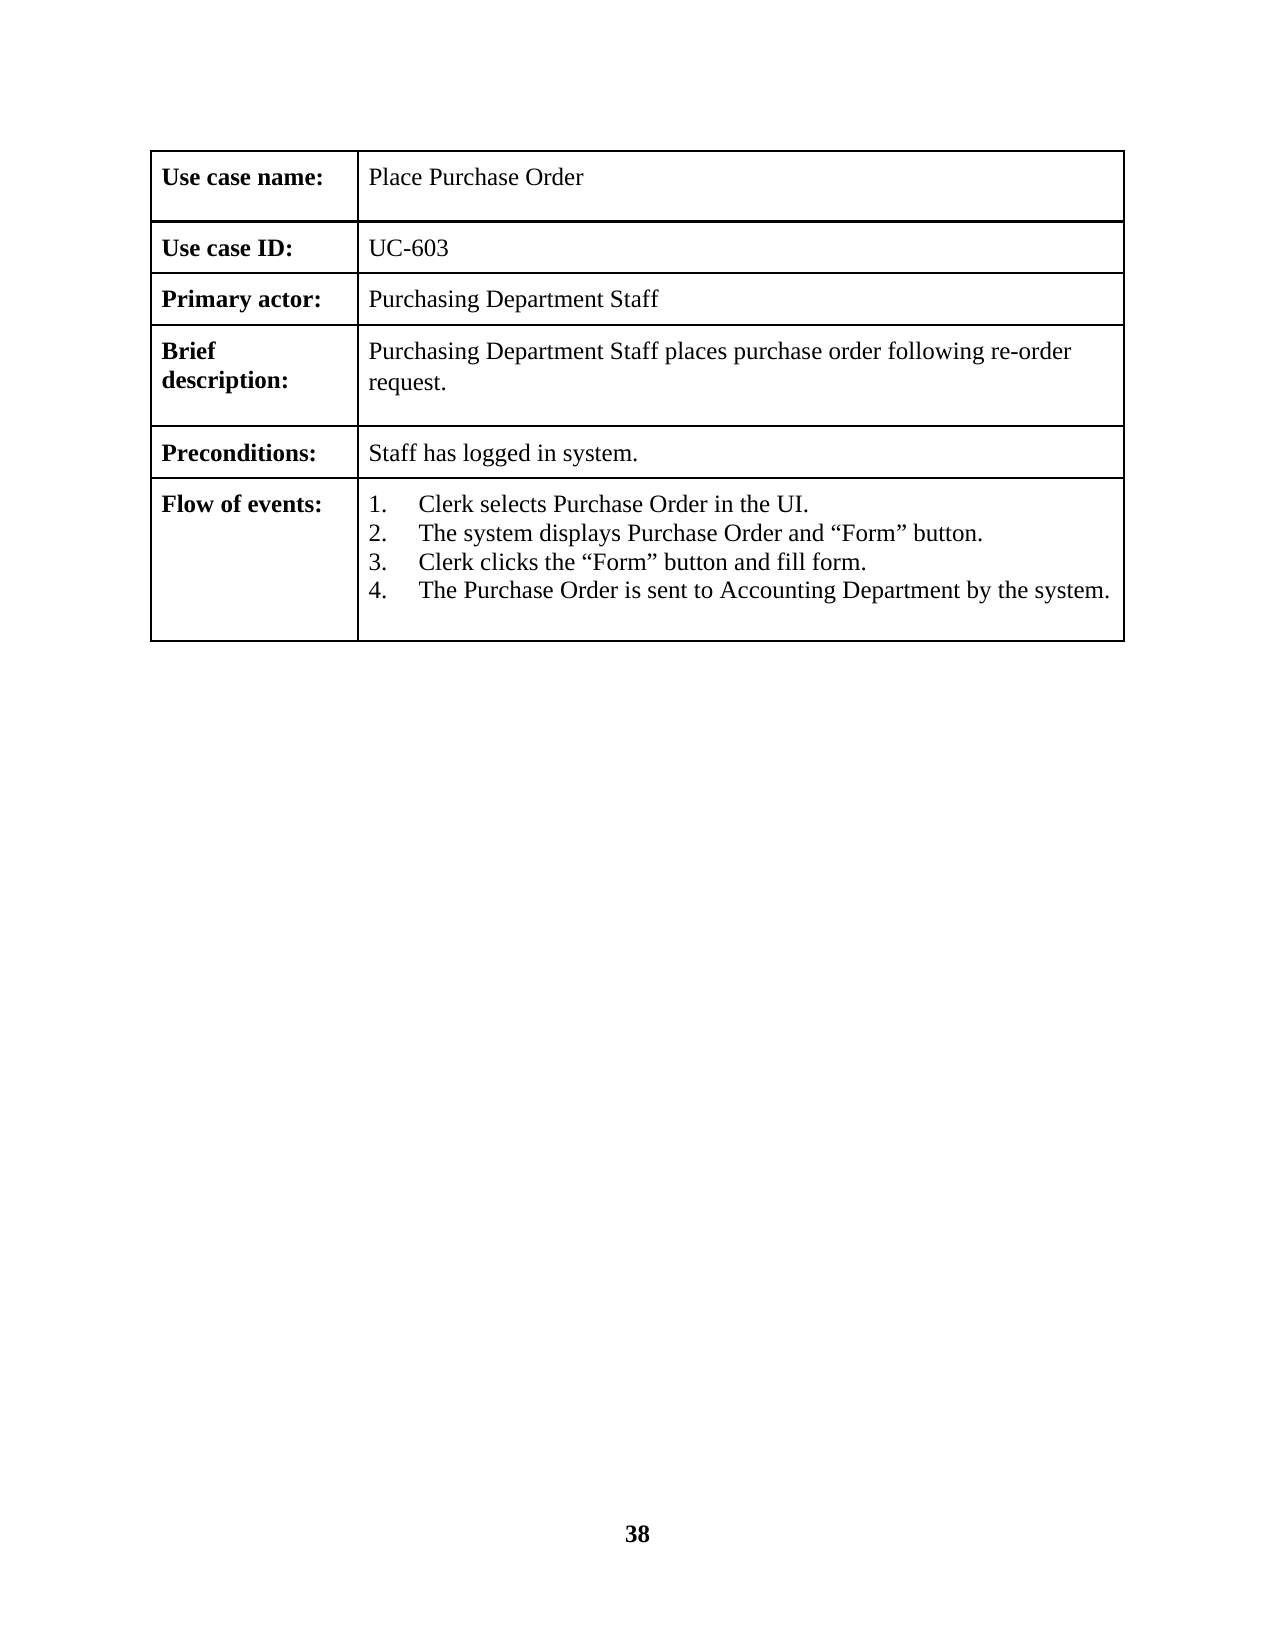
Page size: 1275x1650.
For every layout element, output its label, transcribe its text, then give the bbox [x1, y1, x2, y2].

table_cell Staff has logged in system. [359, 427, 1123, 477]
table_cell Use case ID: [152, 223, 357, 272]
table_cell Purchasing Department Staff places purchase order following re-order request. [359, 326, 1123, 425]
table_cell Primary actor: [152, 274, 357, 324]
table_cell Brief description: [152, 326, 357, 425]
table_cell UC-603 [359, 223, 1123, 272]
table_cell Flow of events: [152, 479, 357, 640]
table_cell Purchasing Department Staff [359, 274, 1123, 324]
table_header Use case name: [152, 152, 357, 220]
table_header Place Purchase Order [359, 152, 1123, 220]
table_cell Preconditions: [152, 427, 357, 477]
table_cell 1. Clerk selects Purchase Order in the UI. 2. The system displays Purchase Order and “Form” button. 3. Clerk clicks the “Form” button and fill form. 4. The Purchase Order is sent to Accounting Department by the system. [359, 479, 1123, 640]
